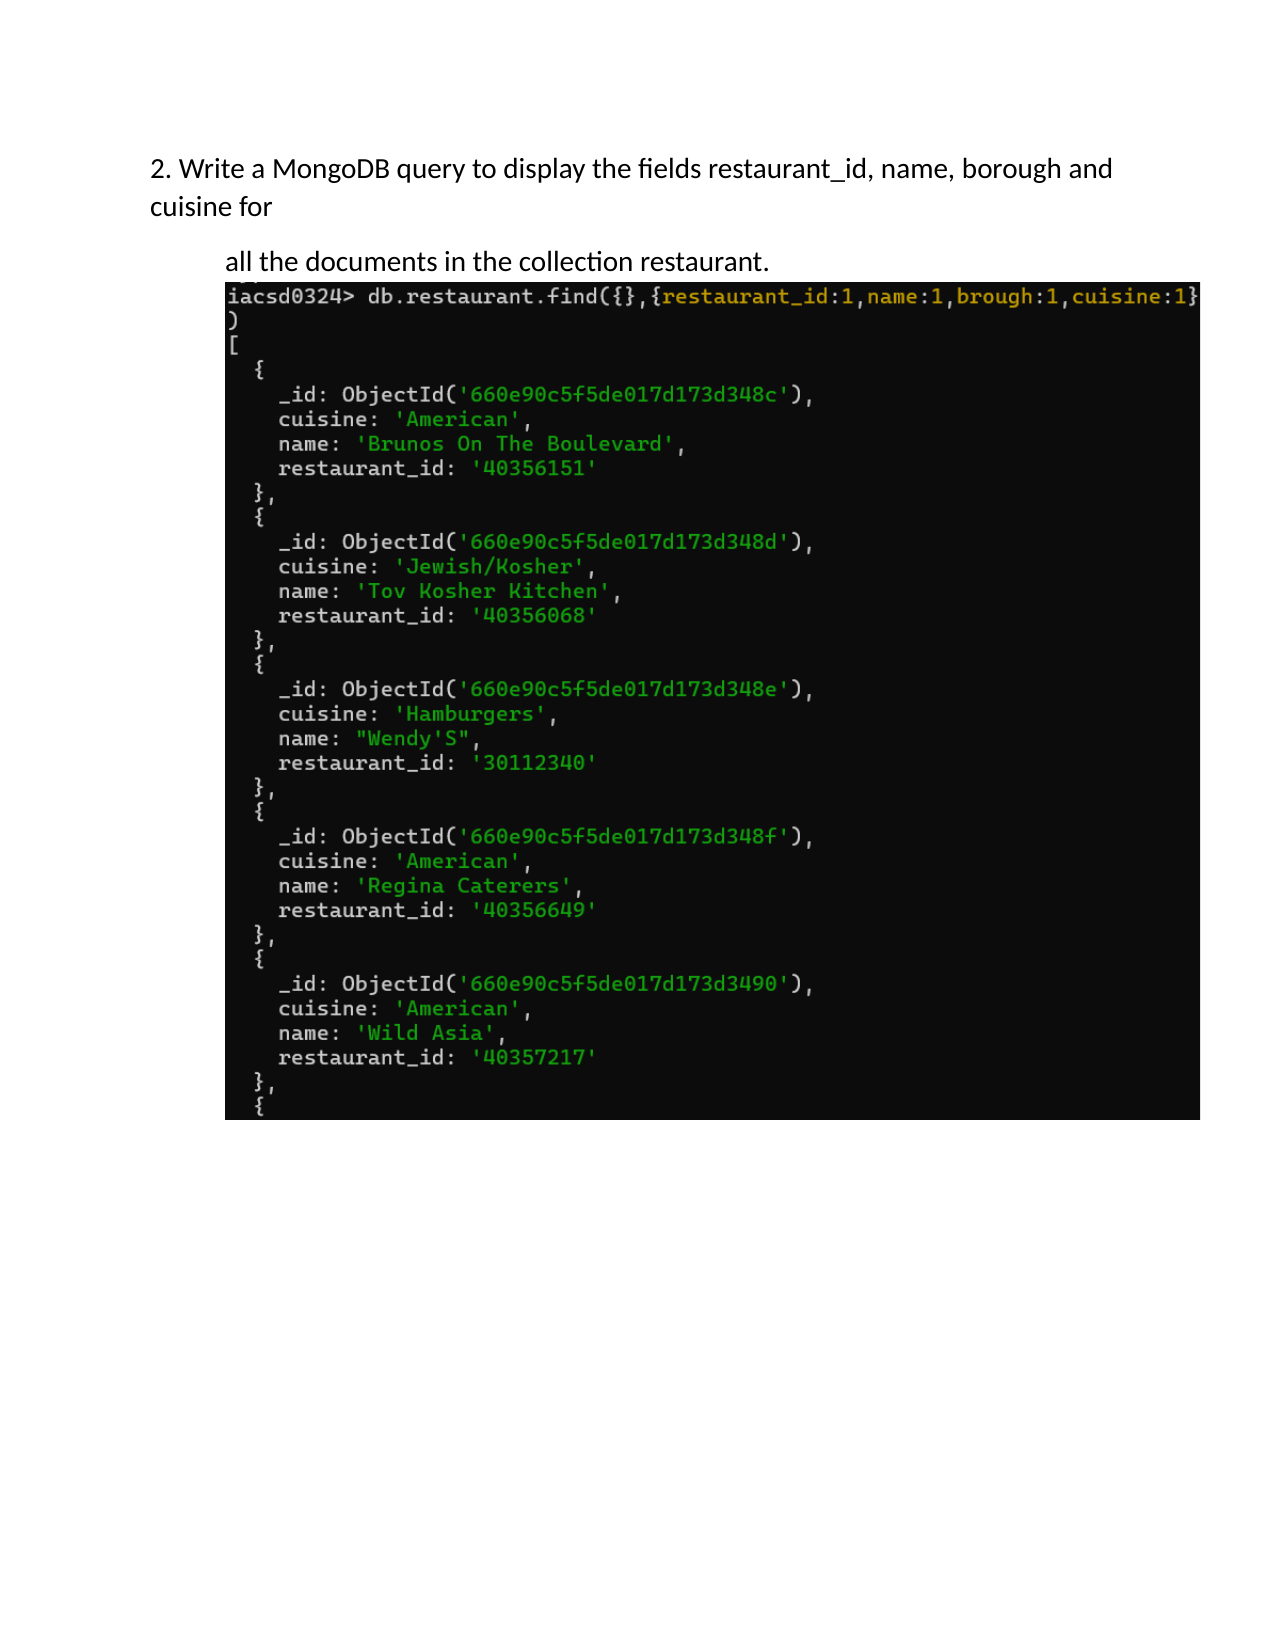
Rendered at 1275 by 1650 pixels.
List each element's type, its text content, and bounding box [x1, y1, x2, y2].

picture [225, 282, 1200, 1120]
list all the documents in the collection restaurant. [225, 243, 1125, 279]
text 2. Write a MongoDB query to display the fields restaurant_id, name, borough and cuisine for [150, 150, 1125, 224]
